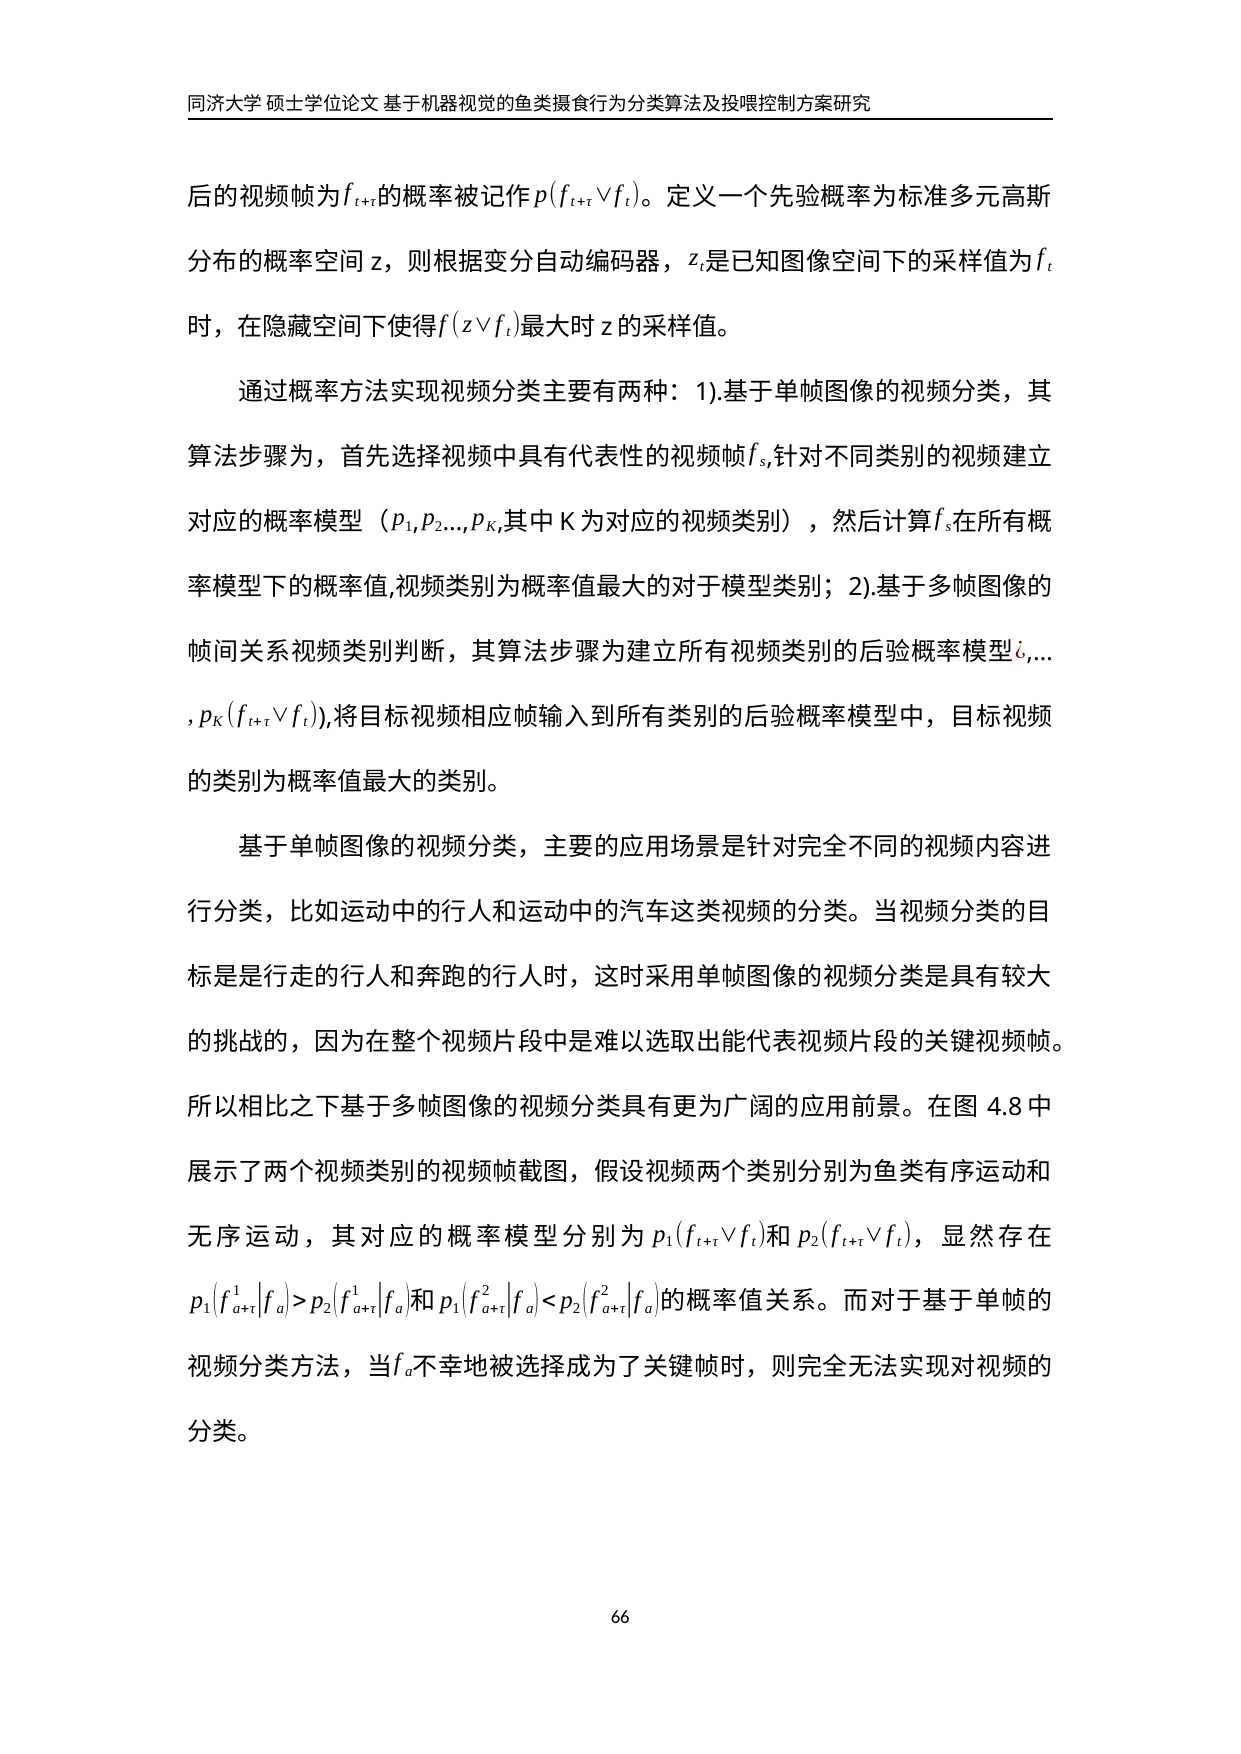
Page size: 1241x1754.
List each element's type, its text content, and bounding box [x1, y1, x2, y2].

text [187, 162, 1053, 357]
text 基于单帧图像的视频分类，主要的应用场景是针对完全不同的视频内容进行分类，比如运动中的行人和运动中的汽车这类视频的分类。当视频分类的目标是是行走的行人和奔跑的行人时，这时采用单帧图像的视频分类是具有较大的挑战的，因为在整个视频片段中是难以选取出能代表视频片段的关键视频帧。所以相比之下基于多帧图像的视频分类具有更为广阔的应用前景。在图 4.8中展示了两个视频类别的视频帧截图，假设视频两个类别分别为鱼类有序运动和无序运动，其对应的概率模型分别为和，显然存在和的概率值关系。而对于基于单帧的视频分类方法，当不幸地被选择成为了关键帧时，则完全无法实现对视频的分类。 [187, 812, 1053, 1462]
text 通过概率方法实现视频分类主要有两种：1).基于单帧图像的视频分类，其算法步骤为，首先选择视频中具有代表性的视频帧,针对不同类别的视频建立对应的概率模型（,…,,其中K为对应的视频类别），然后计算在所有概率模型下的概率值,视频类别为概率值最大的对于模型类别；2).基于多帧图像的帧间关系视频类别判断，其算法步骤为建立所有视频类别的后验概率模型,…),将目标视频相应帧输入到所有类别的后验概率模型中，目标视频的类别为概率值最大的类别。 [187, 357, 1053, 812]
